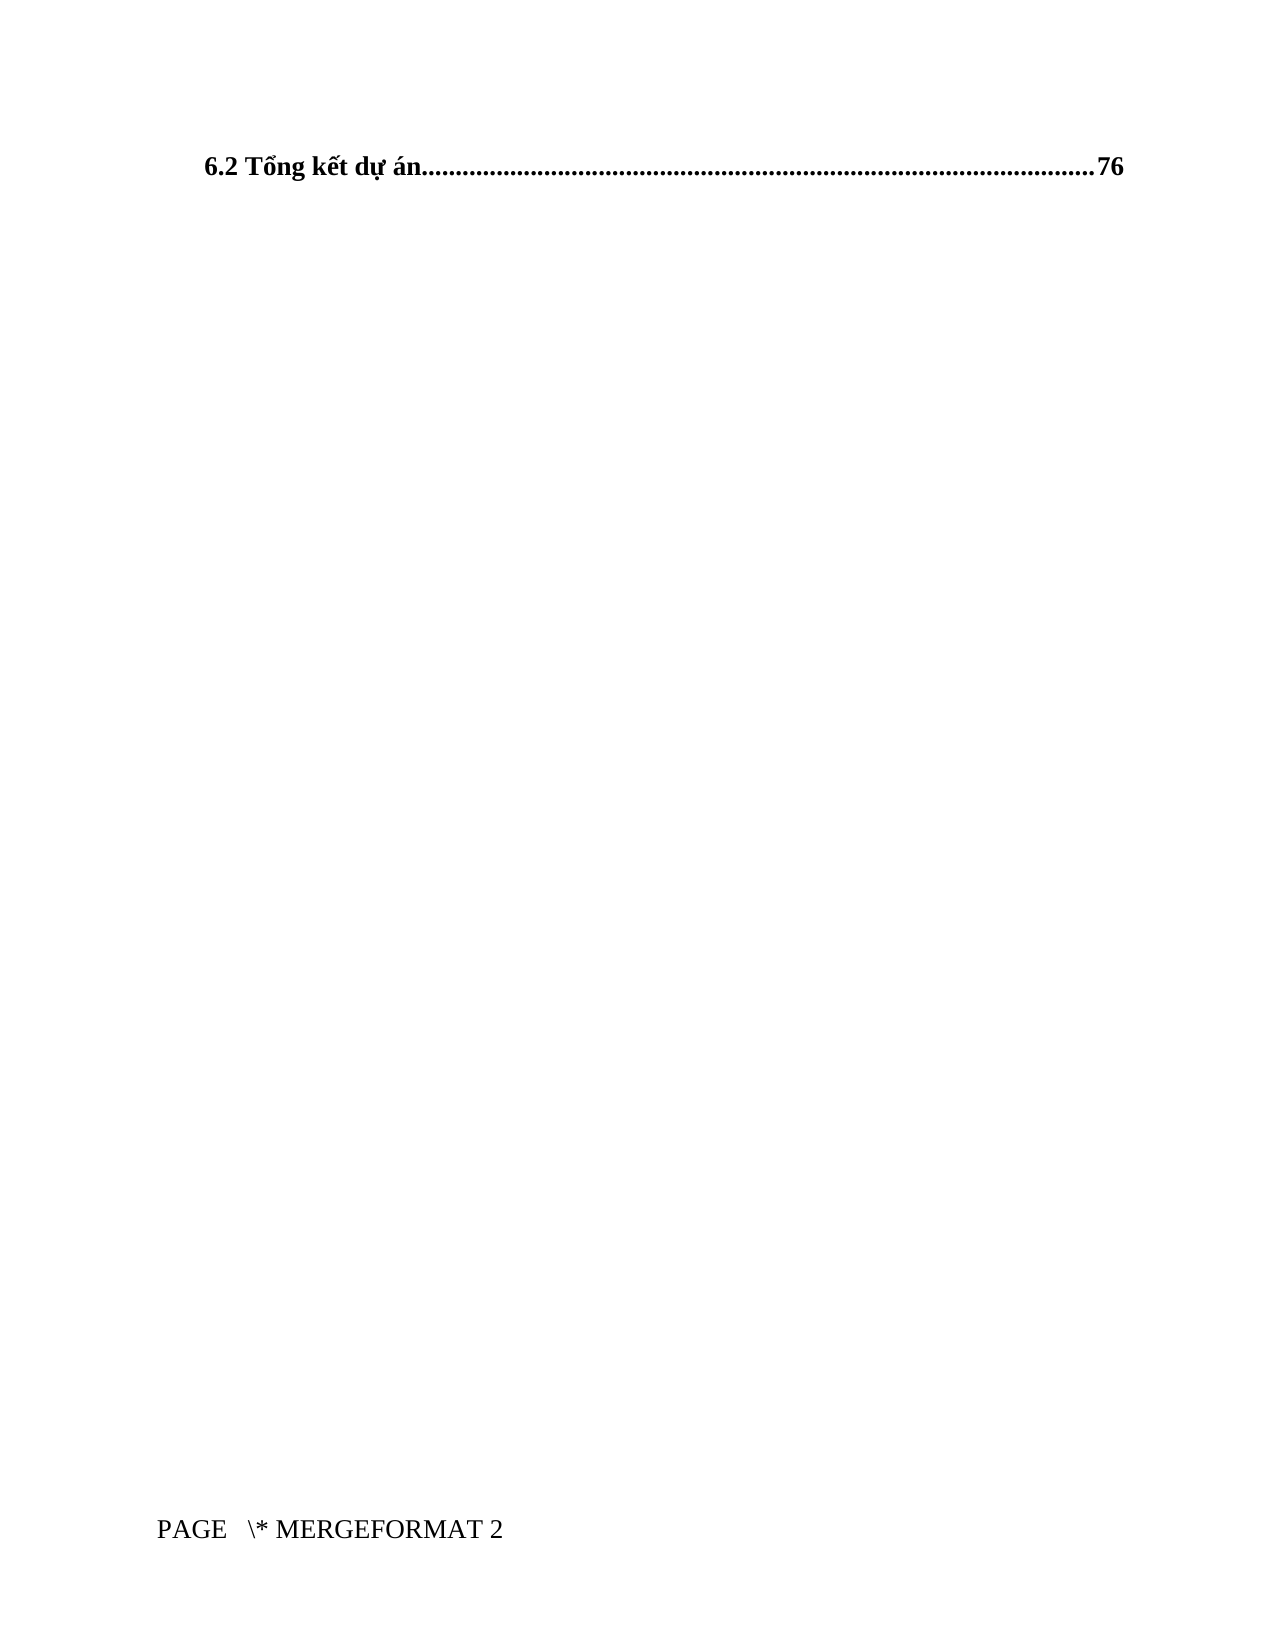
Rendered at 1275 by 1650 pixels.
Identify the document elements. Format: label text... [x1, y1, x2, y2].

text 6.2 Tổng kết dự án 76 [204, 150, 1125, 181]
